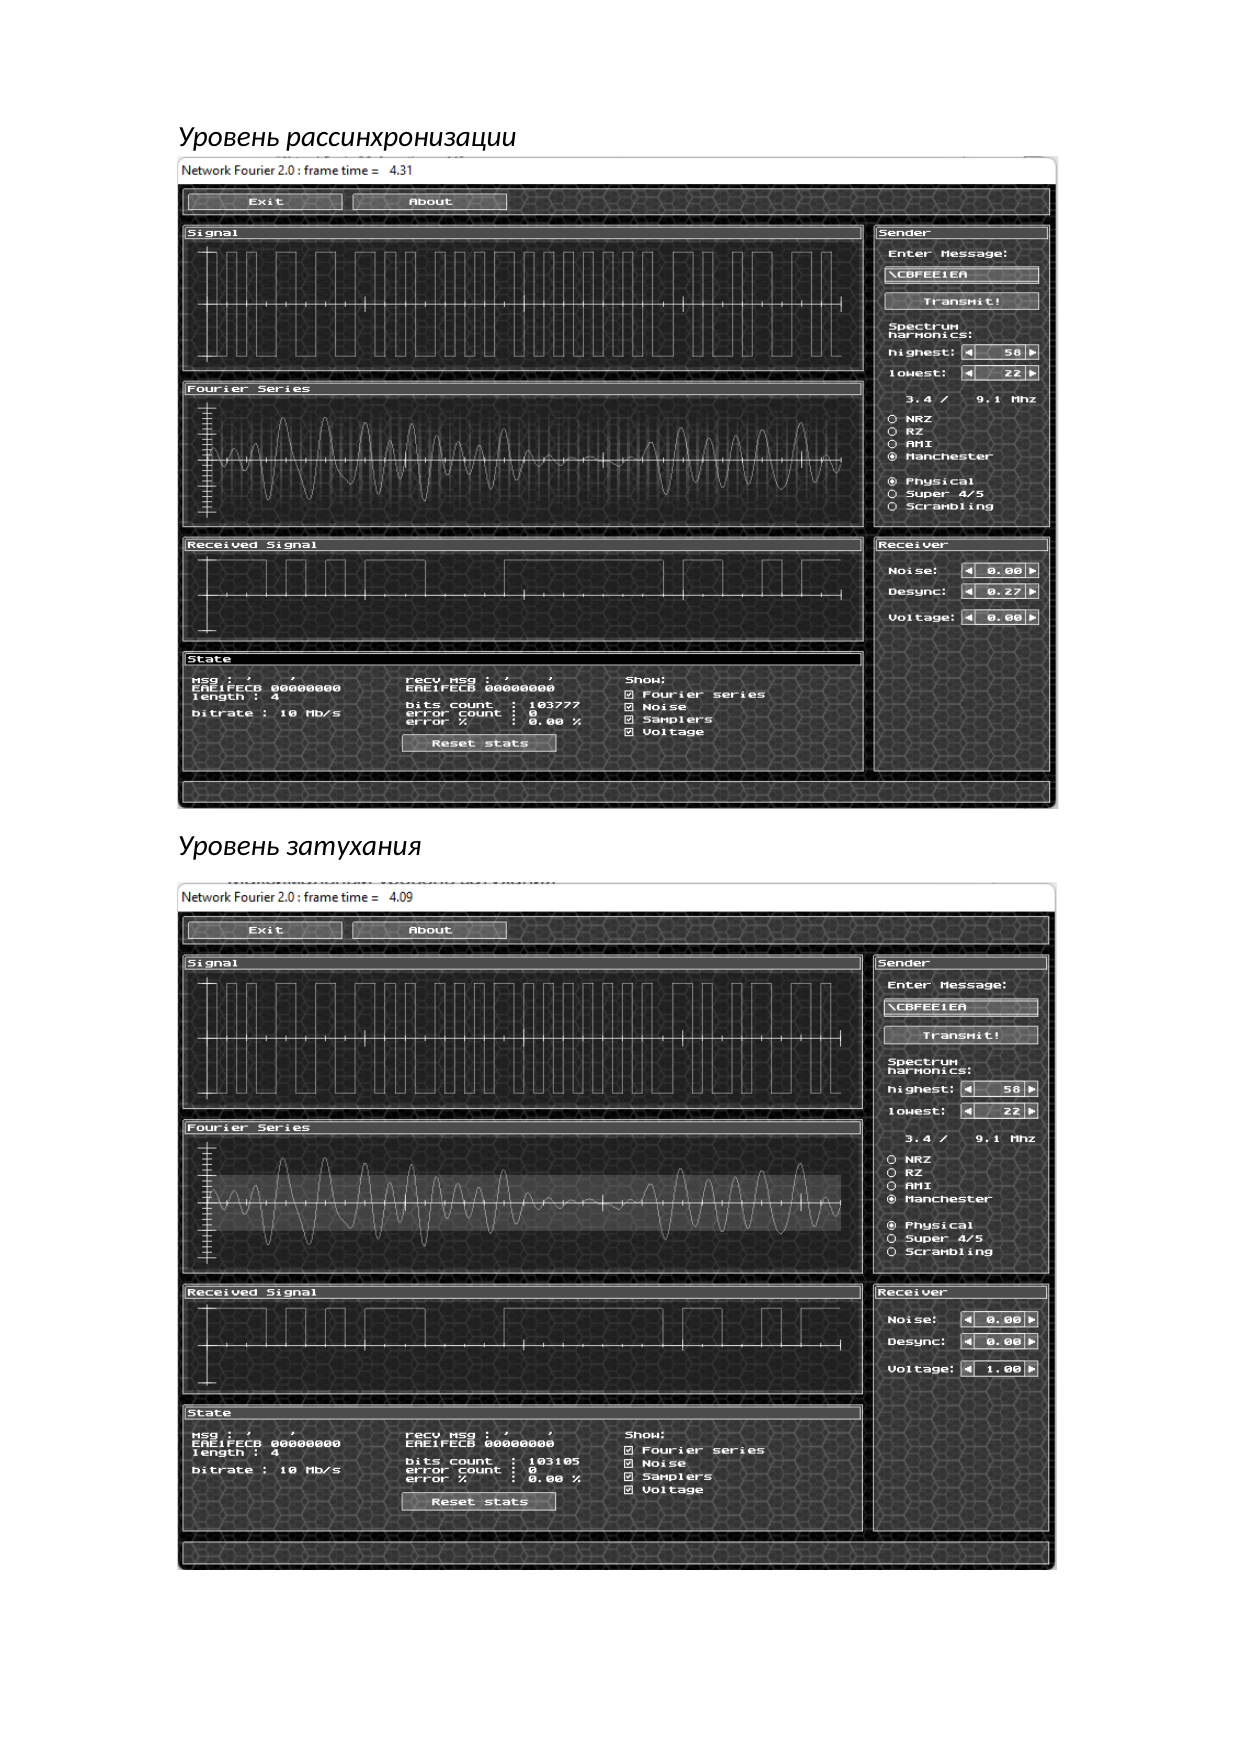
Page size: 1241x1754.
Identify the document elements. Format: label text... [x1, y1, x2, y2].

picture [177, 156, 1059, 809]
subtitle Уровень затухания [177, 827, 1152, 863]
picture [177, 882, 1057, 1570]
